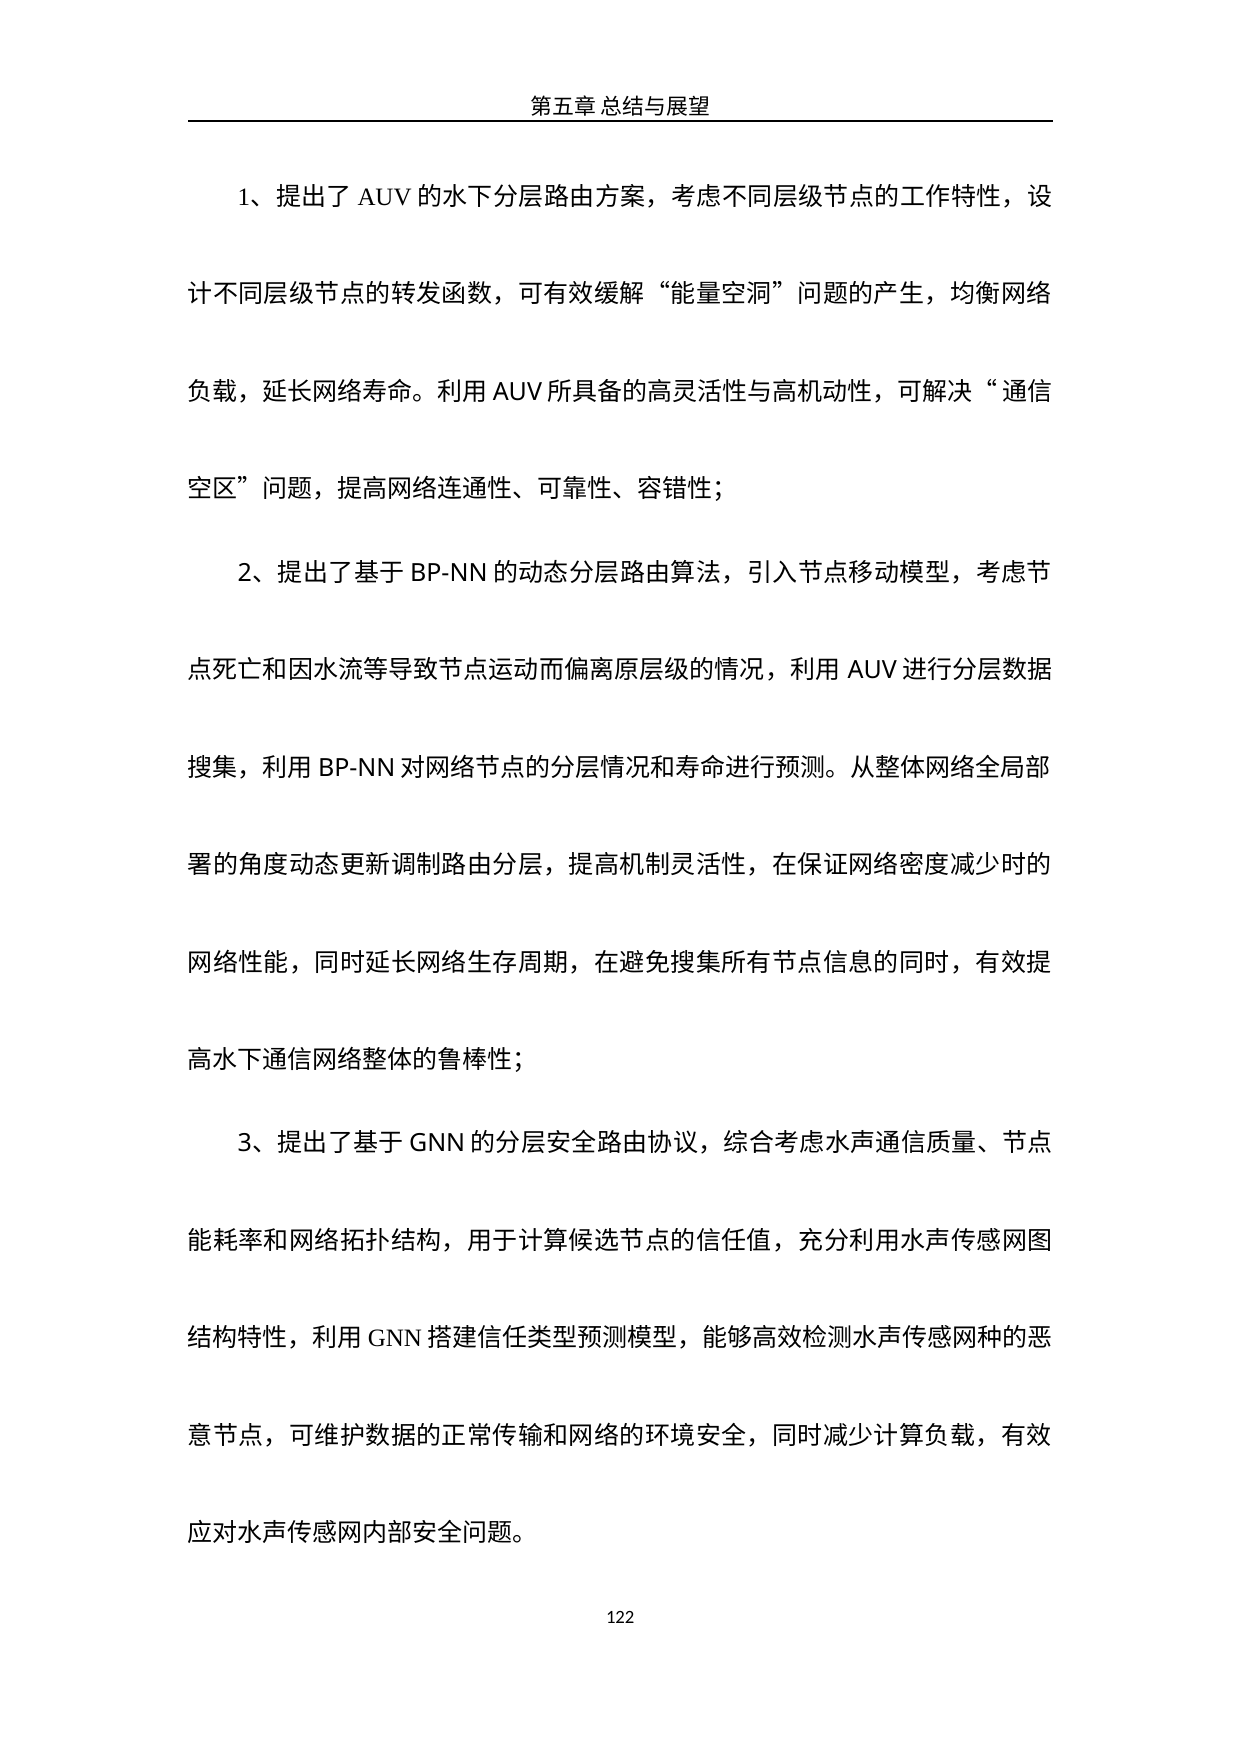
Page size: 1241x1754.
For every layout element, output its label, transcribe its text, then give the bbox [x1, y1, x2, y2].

text 1、提出了AUV的水下分层路由方案，考虑不同层级节点的工作特性，设计不同层级节点的转发函数，可有效缓解“能量空洞”问题的产生，均衡网络负载，延长网络寿命。利用AUV所具备的高灵活性与高机动性，可解决“ 通信空区”问题，提高网络连通性、可靠性、容错性； [187, 162, 1053, 519]
text 2、提出了基于BP-NN的动态分层路由算法，引入节点移动模型，考虑节点死亡和因水流等导致节点运动而偏离原层级的情况，利用AUV进行分层数据搜集，利用BP-NN对网络节点的分层情况和寿命进行预测。从整体网络全局部署的角度动态更新调制路由分层，提高机制灵活性，在保证网络密度减少时的网络性能，同时延长网络生存周期，在避免搜集所有节点信息的同时，有效提高水下通信网络整体的鲁棒性； [187, 538, 1053, 1090]
text 3、提出了基于GNN的分层安全路由协议，综合考虑水声通信质量、节点能耗率和网络拓扑结构，用于计算候选节点的信任值，充分利用水声传感网图结构特性，利用GNN搭建信任类型预测模型，能够高效检测水声传感网种的恶意节点，可维护数据的正常传输和网络的环境安全，同时减少计算负载，有效应对水声传感网内部安全问题。 [187, 1108, 1053, 1563]
